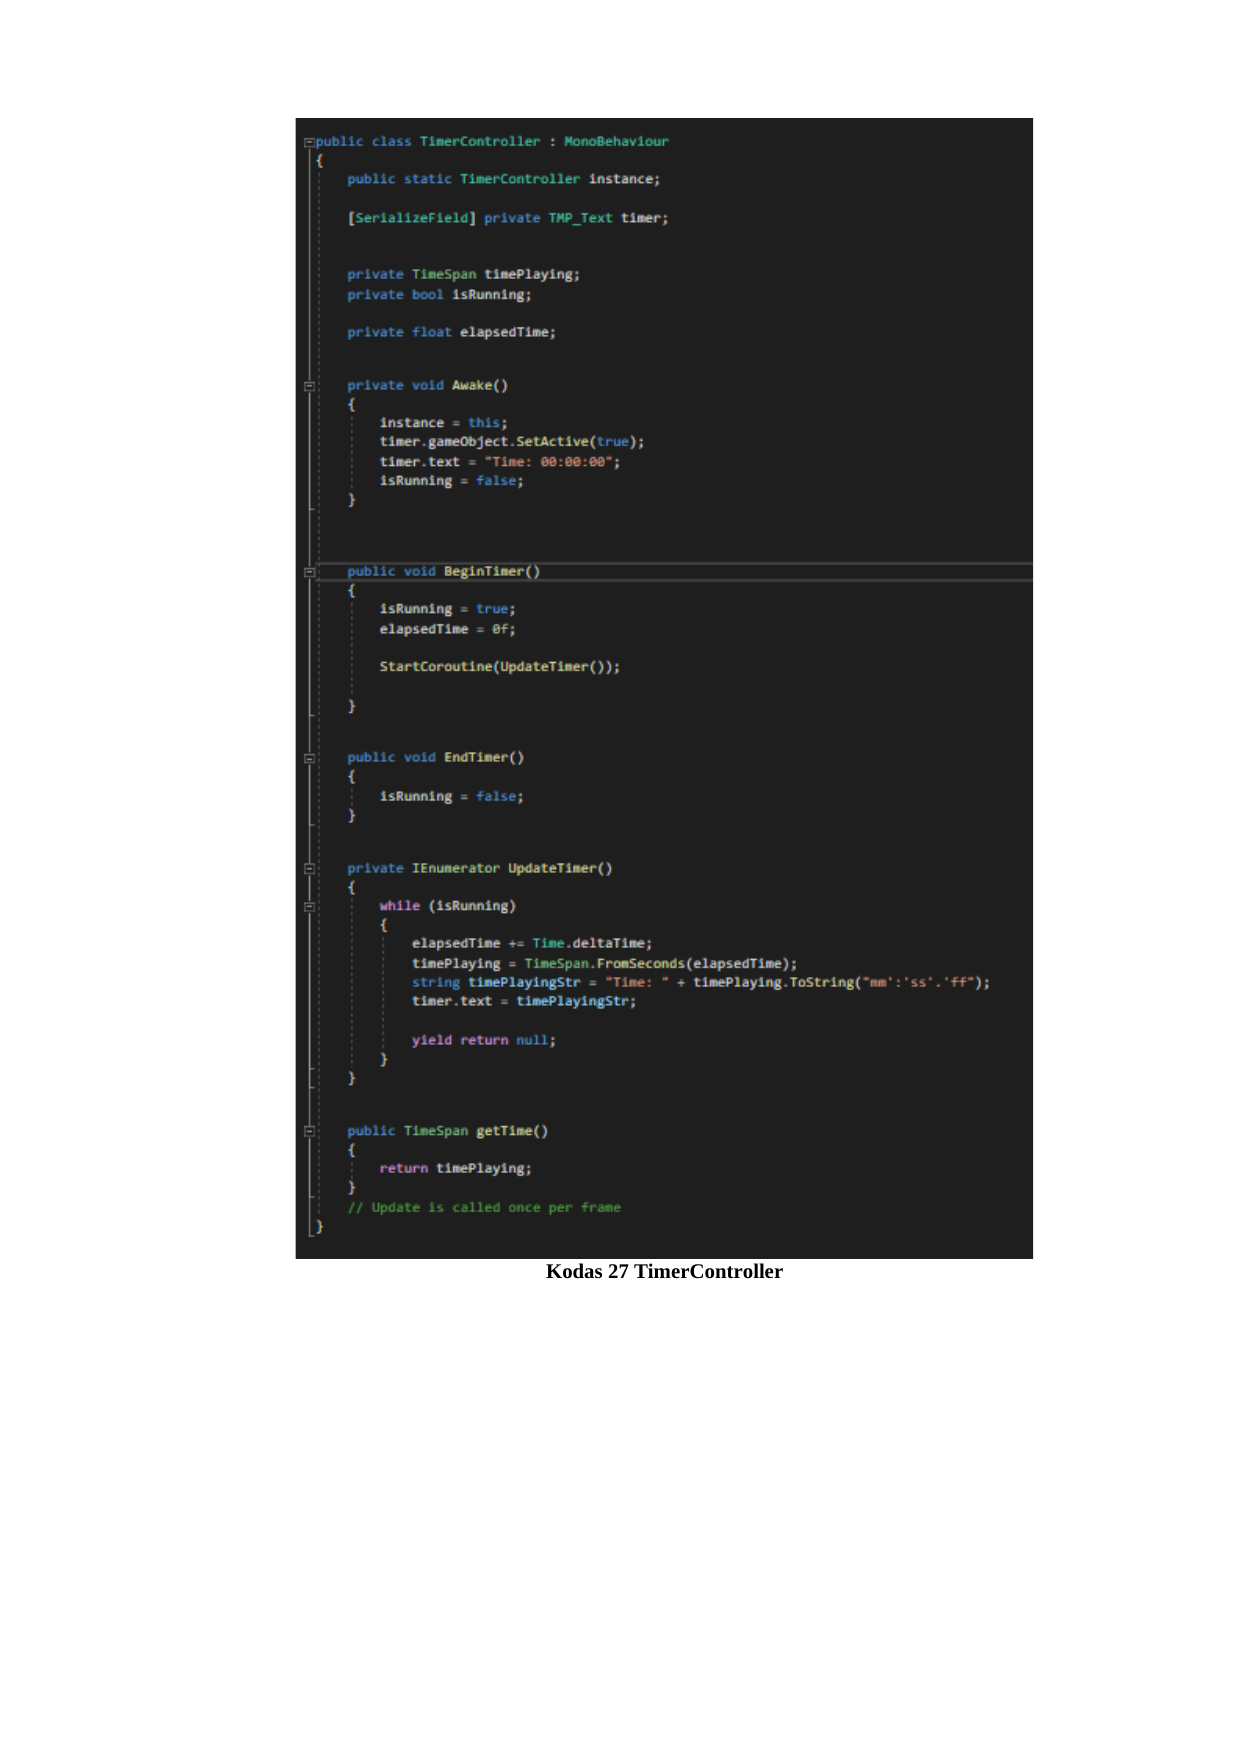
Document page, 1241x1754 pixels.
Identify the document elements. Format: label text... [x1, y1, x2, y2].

picture [295, 118, 1034, 1259]
text Kodas 27 TimerController [177, 1259, 1152, 1283]
